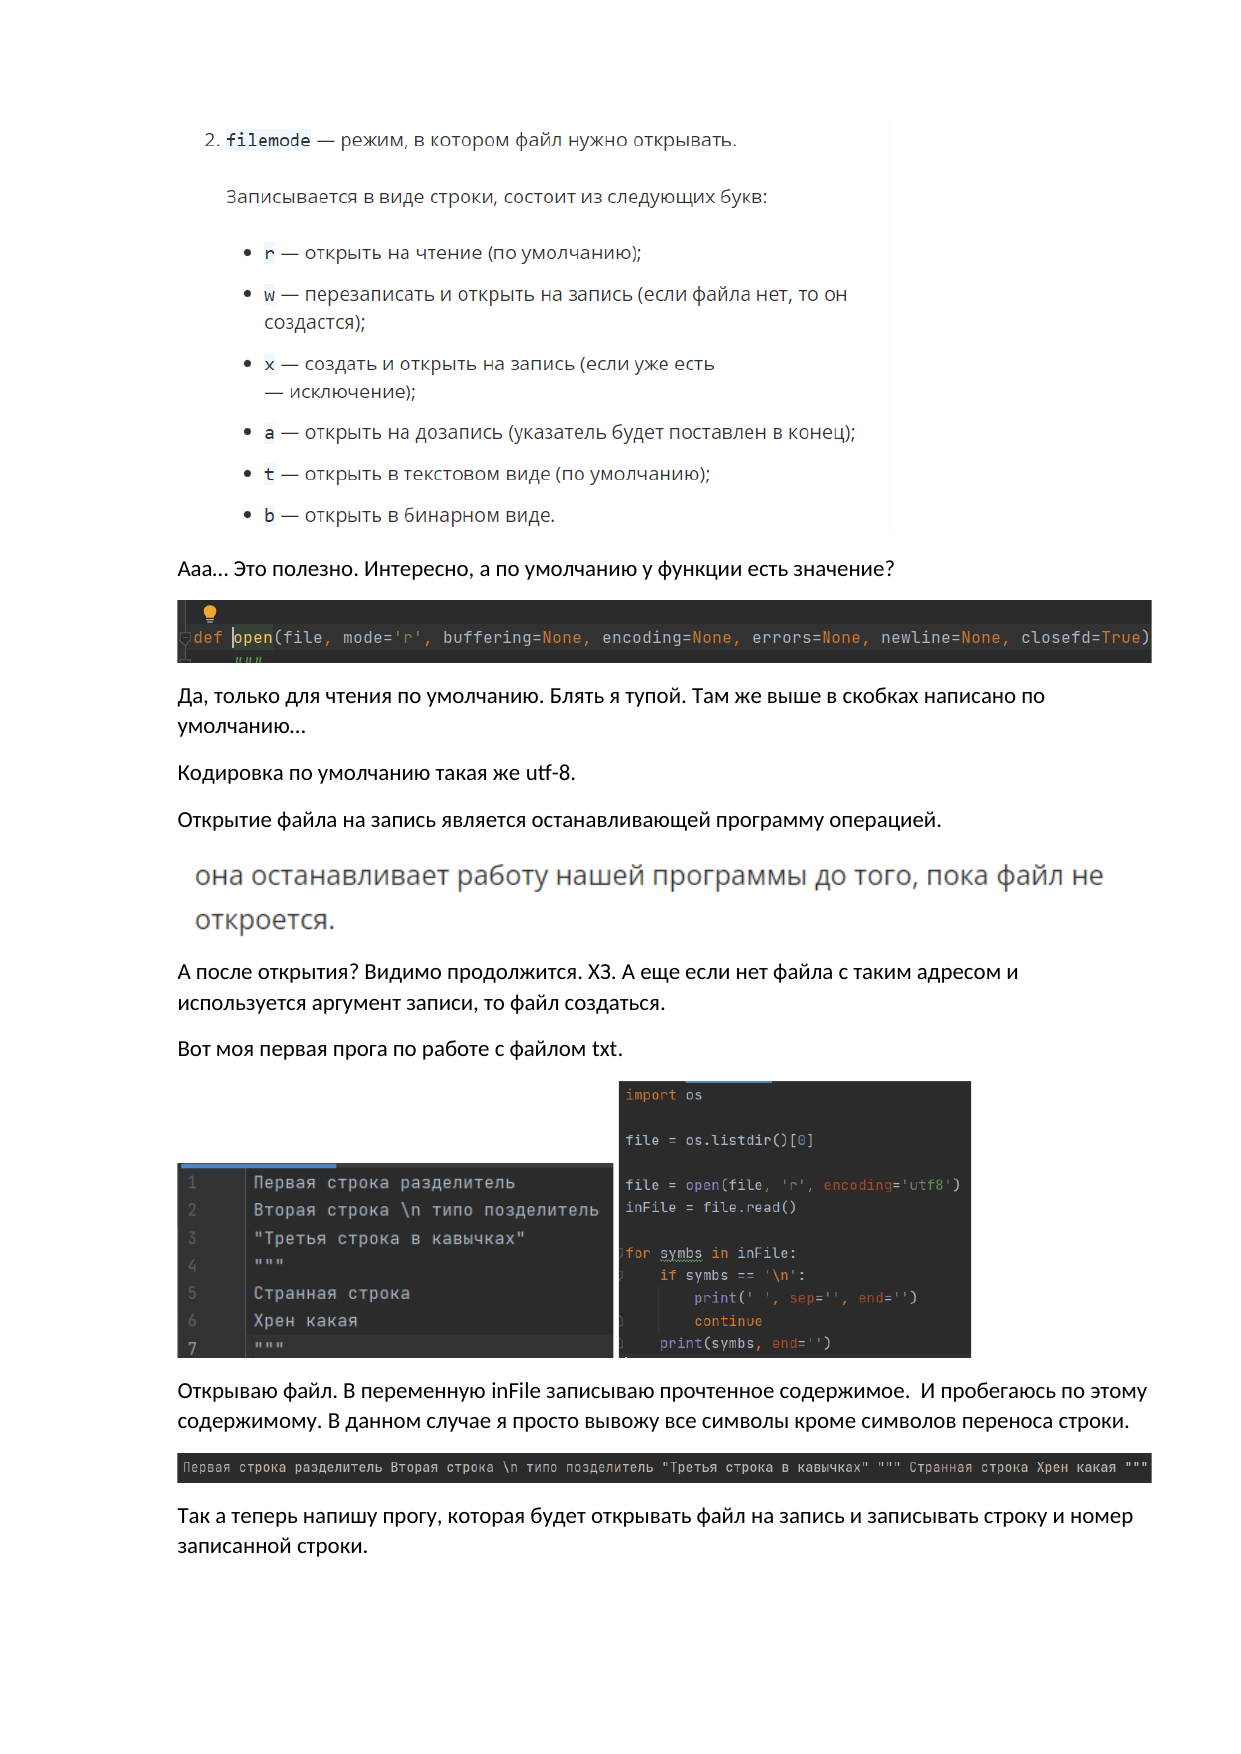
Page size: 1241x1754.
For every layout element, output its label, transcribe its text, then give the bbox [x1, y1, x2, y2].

text Так а теперь напишу прогу, которая будет открывать файл на запись и записывать строку и номер записанной строки. [177, 1501, 1152, 1559]
picture [177, 1453, 1152, 1483]
text Ааа… Это полезно. Интересно, а по умолчанию у функции есть значение? [177, 554, 1152, 582]
text А после открытия? Видимо продолжится. ХЗ. А еще если нет файла с таким адресом и используется аргумент записи, то файл создаться. [177, 957, 1152, 1016]
picture [177, 1163, 614, 1358]
picture [177, 852, 1152, 939]
picture [177, 118, 893, 535]
text Вот моя первая прога по работе с файлом txt. [177, 1034, 1152, 1062]
text Открытие файла на запись является останавливающей программу операцией. [177, 805, 1152, 833]
text Кодировка по умолчанию такая же utf-8. [177, 758, 1152, 786]
picture [618, 1081, 972, 1358]
picture [177, 600, 1152, 663]
text Открываю файл. В переменную inFile записываю прочтенное содержимое. И пробегаюсь по этому содержимому. В данном случае я просто вывожу все символы кроме символов переноса строки. [177, 1376, 1152, 1434]
text Да, только для чтения по умолчанию. Блять я тупой. Там же выше в скобках написано по умолчанию… [177, 681, 1152, 739]
